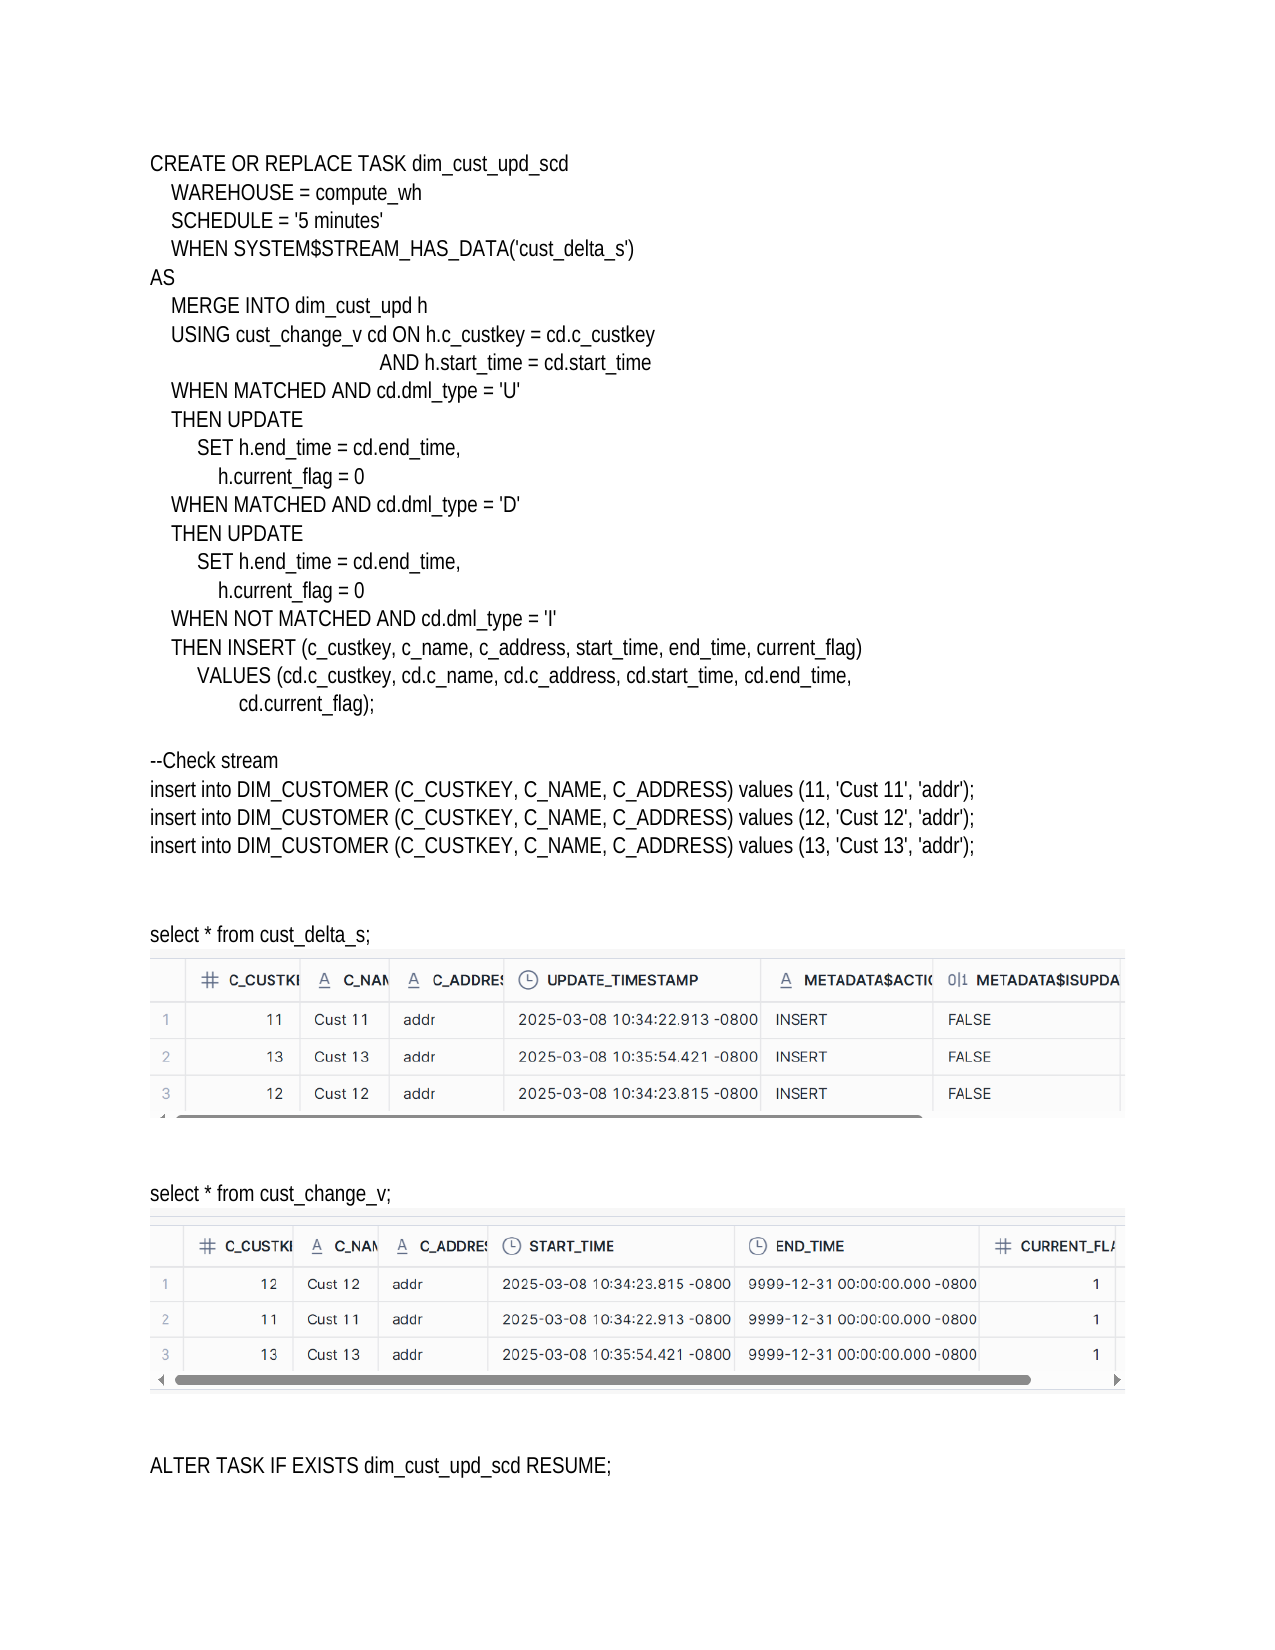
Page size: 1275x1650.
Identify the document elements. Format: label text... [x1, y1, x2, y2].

text h.current_flag = 0 [150, 577, 1125, 603]
text SCHEDULE = '5 minutes' [150, 207, 1125, 233]
text WAREHOUSE = compute_wh [150, 178, 1125, 205]
text WHEN SYSTEM$STREAM_HAS_DATA('cust_delta_s') [150, 235, 1125, 262]
text WHEN MATCHED AND cd.dml_type = 'D' [150, 491, 1125, 518]
text VALUES (cd.c_custkey, cd.c_name, cd.c_address, cd.start_time, cd.end_time, [150, 662, 1125, 688]
text SET h.end_time = cd.end_time, [150, 434, 1125, 461]
picture [150, 1208, 1125, 1394]
text select * from cust_change_v; [150, 1180, 1125, 1206]
text h.current_flag = 0 [150, 463, 1125, 489]
text cd.current_flag); [150, 690, 1125, 717]
text WHEN NOT MATCHED AND cd.dml_type = 'I' [150, 605, 1125, 631]
text USING cust_change_v cd ON h.c_custkey = cd.c_custkey [150, 321, 1125, 347]
text THEN INSERT (c_custkey, c_name, c_address, start_time, end_time, current_flag) [150, 633, 1125, 660]
text insert into DIM_CUSTOMER (C_CUSTKEY, C_NAME, C_ADDRESS) values (11, 'Cust 11', 'addr'); [150, 776, 1125, 802]
text ALTER TASK IF EXISTS dim_cust_upd_scd RESUME; [150, 1452, 1125, 1478]
text THEN UPDATE [150, 406, 1125, 432]
text insert into DIM_CUSTOMER (C_CUSTKEY, C_NAME, C_ADDRESS) values (12, 'Cust 12', 'addr'); [150, 804, 1125, 830]
text AS [150, 264, 1125, 290]
text AND h.start_time = cd.start_time [150, 349, 1125, 375]
text SET h.end_time = cd.end_time, [150, 548, 1125, 574]
text CREATE OR REPLACE TASK dim_cust_upd_scd [150, 150, 1125, 176]
text WHEN MATCHED AND cd.dml_type = 'U' [150, 377, 1125, 404]
text THEN UPDATE [150, 520, 1125, 546]
text --Check stream [150, 747, 1125, 773]
text insert into DIM_CUSTOMER (C_CUSTKEY, C_NAME, C_ADDRESS) values (13, 'Cust 13', 'addr'); [150, 832, 1125, 859]
picture [150, 949, 1125, 1118]
text MERGE INTO dim_cust_upd h [150, 292, 1125, 318]
text select * from cust_delta_s; [150, 921, 1125, 948]
